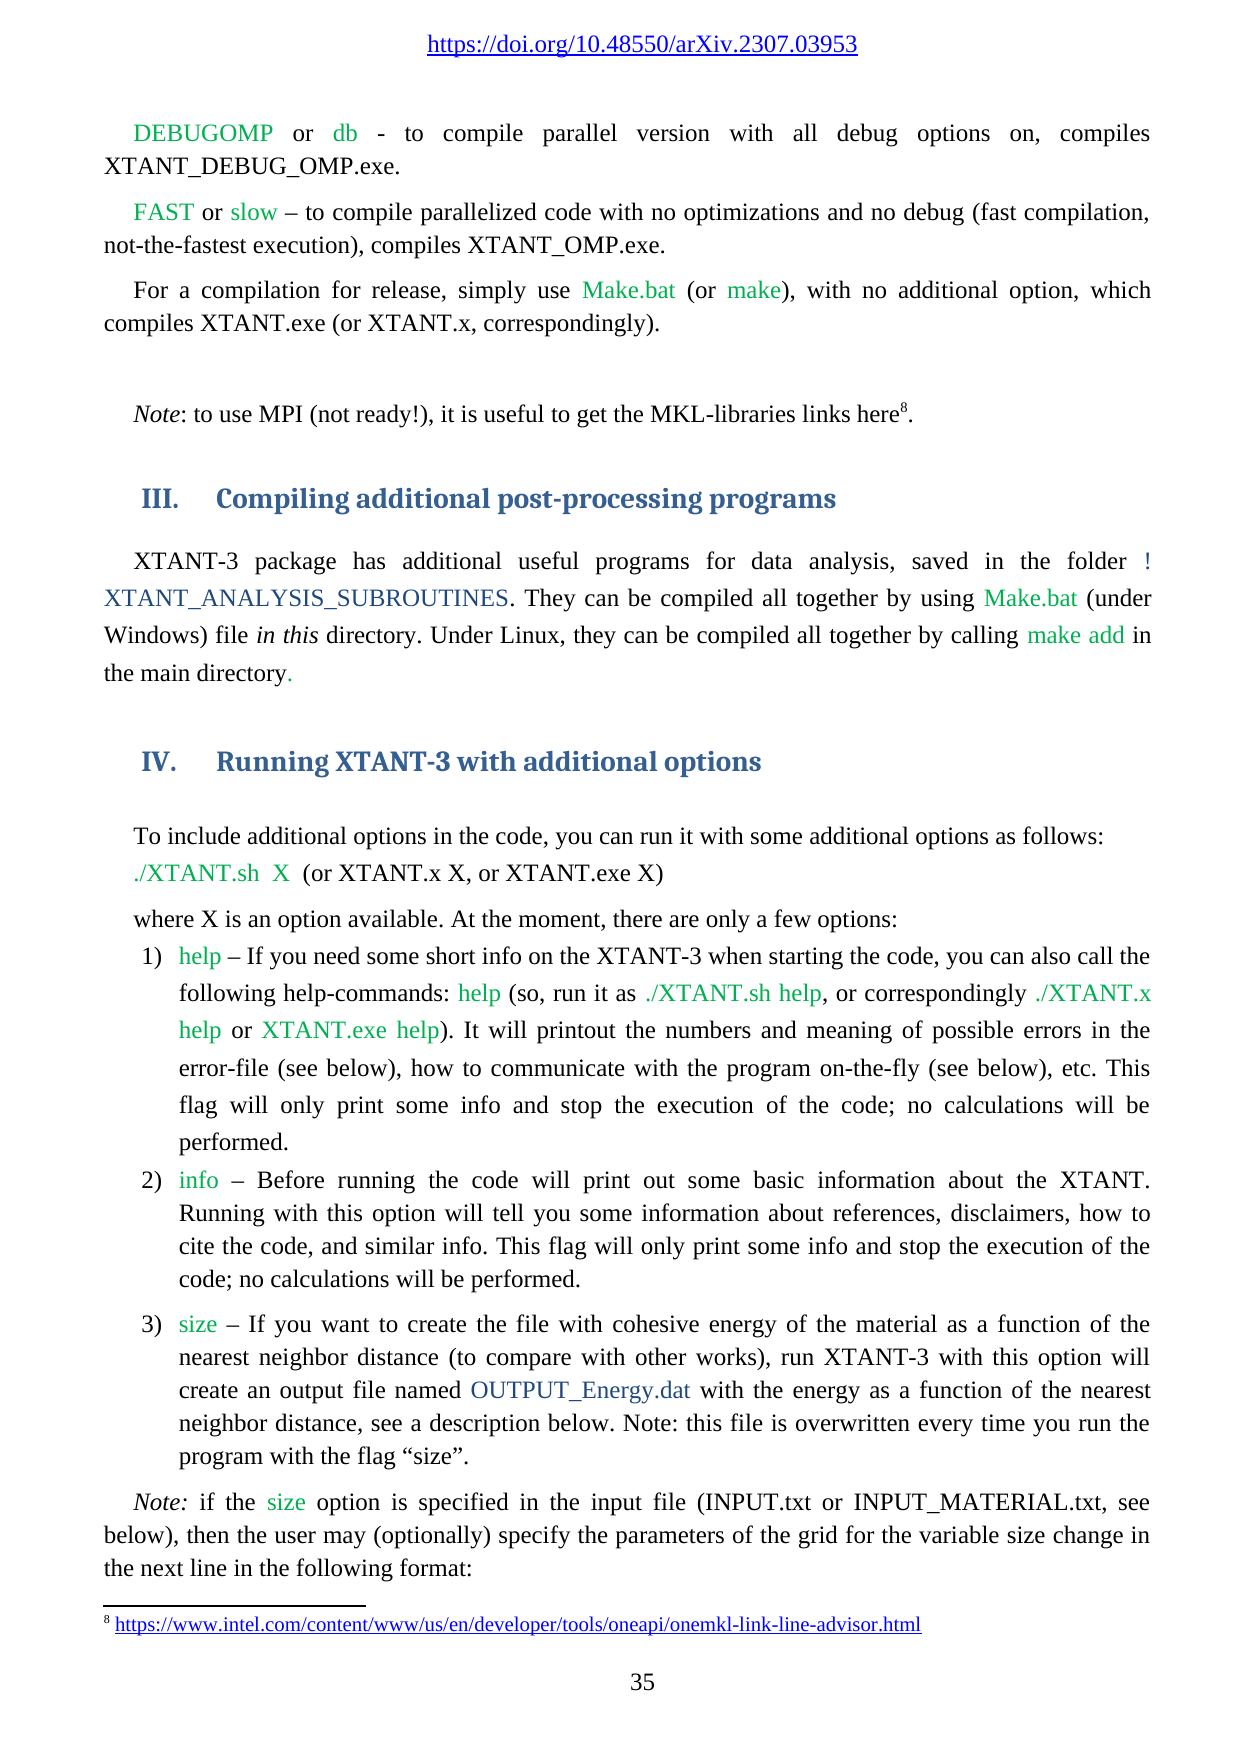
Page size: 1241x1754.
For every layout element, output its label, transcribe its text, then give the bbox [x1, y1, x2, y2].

text Note: if the size option is specified in the input file (INPUT.txt or INPUT_MATERIAL.txt, see below), then the user may (optionally) specify the parameters of the grid for the variable size change in the next line in the following format: [103, 1487, 1152, 1582]
text Note: to use MPI (not ready!), it is useful to get the MKL-libraries links here. [103, 399, 1152, 428]
subtitle Running XTANT-3 with additional options [141, 745, 1152, 778]
text FAST or slow – to compile parallelized code with no optimizations and no debug (fast compilation, not-the-fastest execution), compiles XTANT_OMP.exe. [103, 197, 1152, 258]
text DEBUGOMP or db - to compile parallel version with all debug options on, compiles XTANT_DEBUG_OMP.exe. [103, 118, 1152, 180]
text where X is an option available. At the moment, there are only a few options: [103, 904, 1152, 932]
list help – If you need some short info on the XTANT-3 when starting the code, you can also call the following help-commands: help (so, run it as ./XTANT.sh help, or correspondingly ./XTANT.x help or XTANT.exe help). It will printout the numbers and meaning of possible errors in the error-file (see below), how to communicate with the program on-the-fly (see below), etc. This flag will only print some info and stop the execution of the code; no calculations will be performed. [141, 941, 1152, 1156]
text For a compilation for release, simply use Make.bat (or make), with no additional option, which compiles XTANT.exe (or XTANT.x, correspondingly). [103, 275, 1152, 337]
list info – Before running the code will print out some basic information about the XTANT. Running with this option will tell you some information about references, disclaimers, how to cite the code, and similar info. This flag will only print some info and stop the execution of the code; no calculations will be performed. [141, 1165, 1152, 1292]
text To include additional options in the code, you can run it with some additional options as follows: [103, 821, 1152, 849]
text XTANT-3 package has additional useful programs for data analysis, saved in the folder !XTANT_ANALYSIS_SUBROUTINES. They can be compiled all together by using Make.bat (under Windows) file in this directory. Under Linux, they can be compiled all together by calling make add in the main directory. [103, 546, 1152, 686]
subtitle Compiling additional post-processing programs [141, 482, 1152, 516]
list size – If you want to create the file with cohesive energy of the material as a function of the nearest neighbor distance (to compare with other works), run XTANT-3 with this option will create an output file named OUTPUT_Energy.dat with the energy as a function of the nearest neighbor distance, see a description below. Note: this file is overwritten every time you run the program with the flag “size”. [141, 1309, 1152, 1470]
text ./XTANT.sh X (or XTANT.x X, or XTANT.exe X) [103, 858, 1152, 887]
